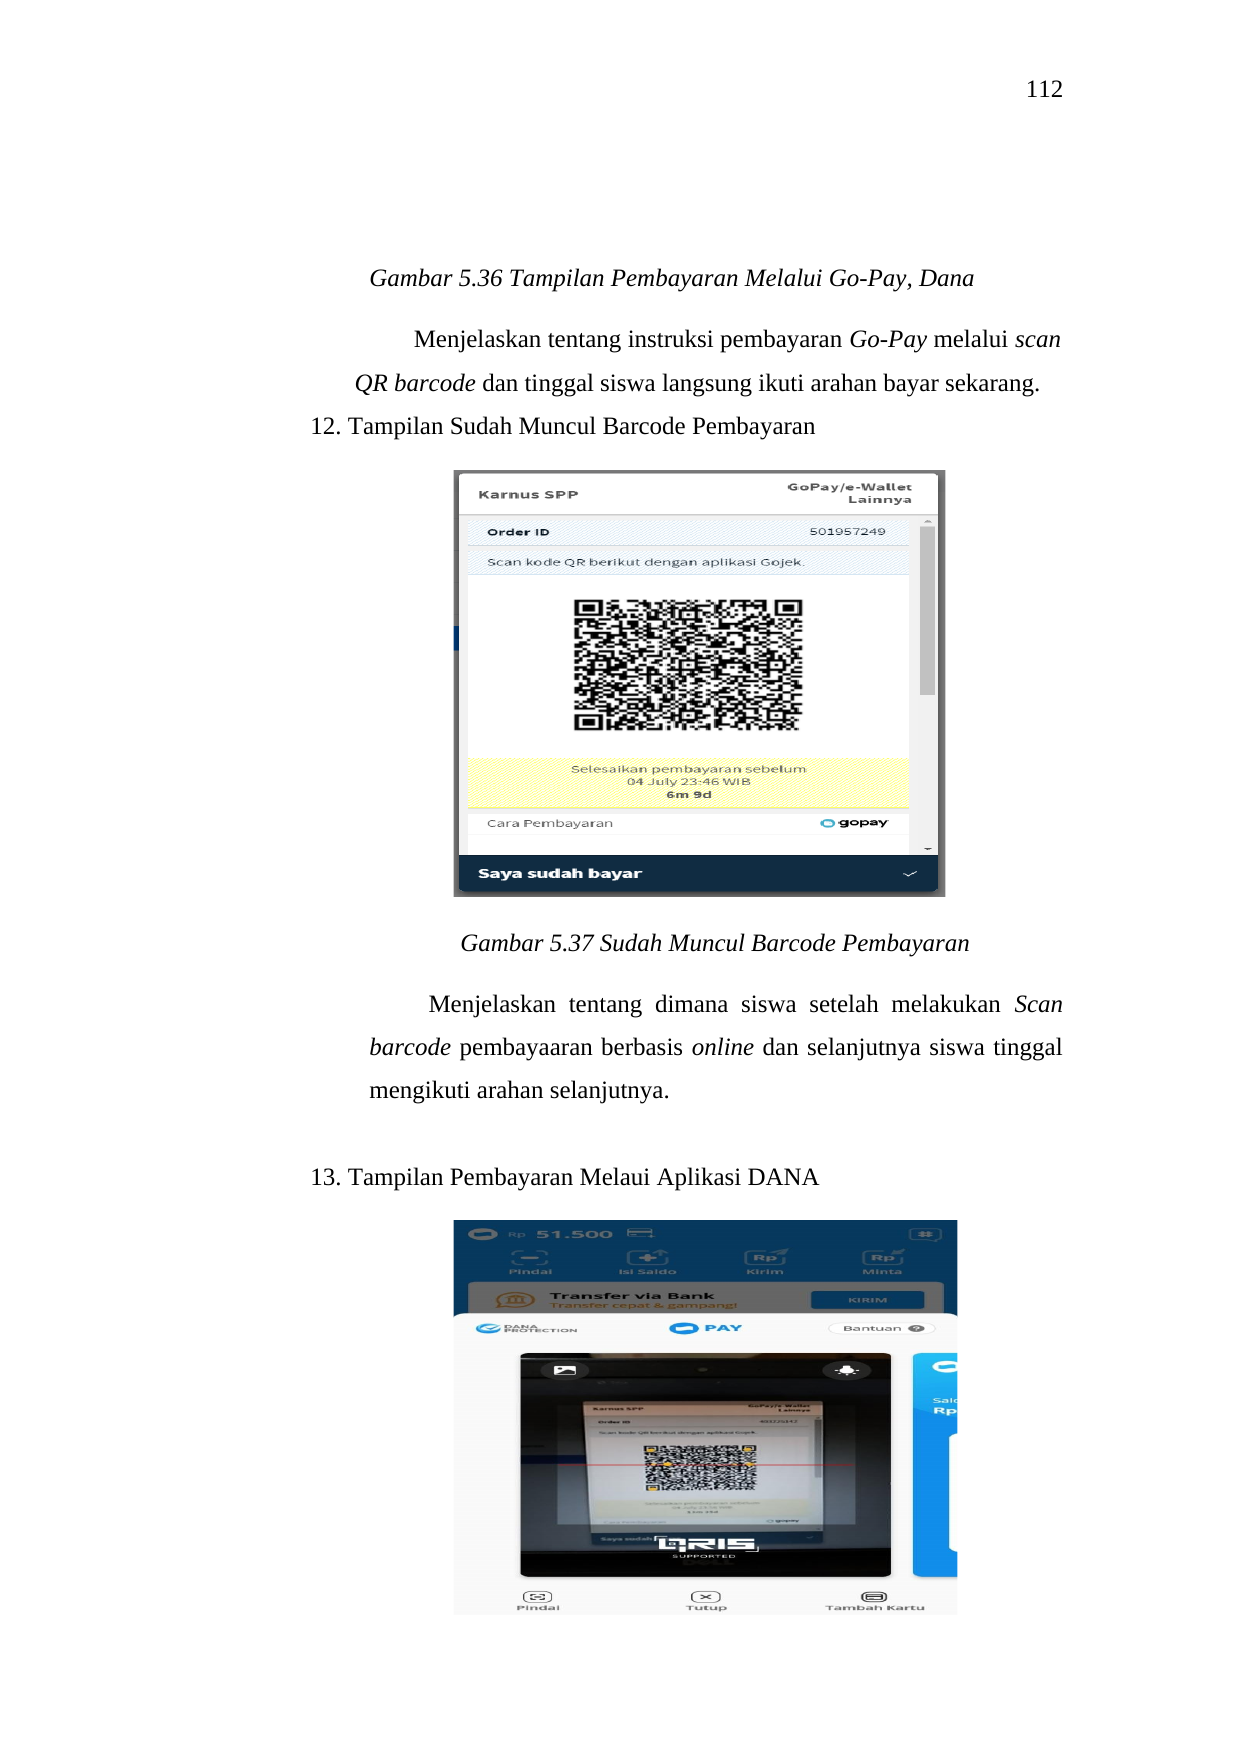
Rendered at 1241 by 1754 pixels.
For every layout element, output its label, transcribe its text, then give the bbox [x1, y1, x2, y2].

list Tampilan Pembayaran Melaui Aplikasi DANA [310, 1162, 1063, 1191]
list Gambar 5.36 Tampilan Pembayaran Melalui Go-Pay, Dana [281, 263, 1063, 292]
picture [453, 1220, 958, 1615]
picture [453, 470, 946, 897]
list Menjelaskan tentang instruksi pembayaran Go-Pay melalui scan QR barcode dan tinggal siswa langsung ikuti arahan bayar sekarang. [354, 324, 1063, 396]
list Menjelaskan tentang dimana siswa setelah melakukan Scan barcode pembayaaran berbasis online dan selanjutnya siswa tinggal mengikuti arahan selanjutnya. [369, 989, 1063, 1104]
list Gambar 5.37 Sudah Muncul Barcode Pembayaran [369, 928, 1063, 957]
list Tampilan Sudah Muncul Barcode Pembayaran [310, 411, 1063, 439]
